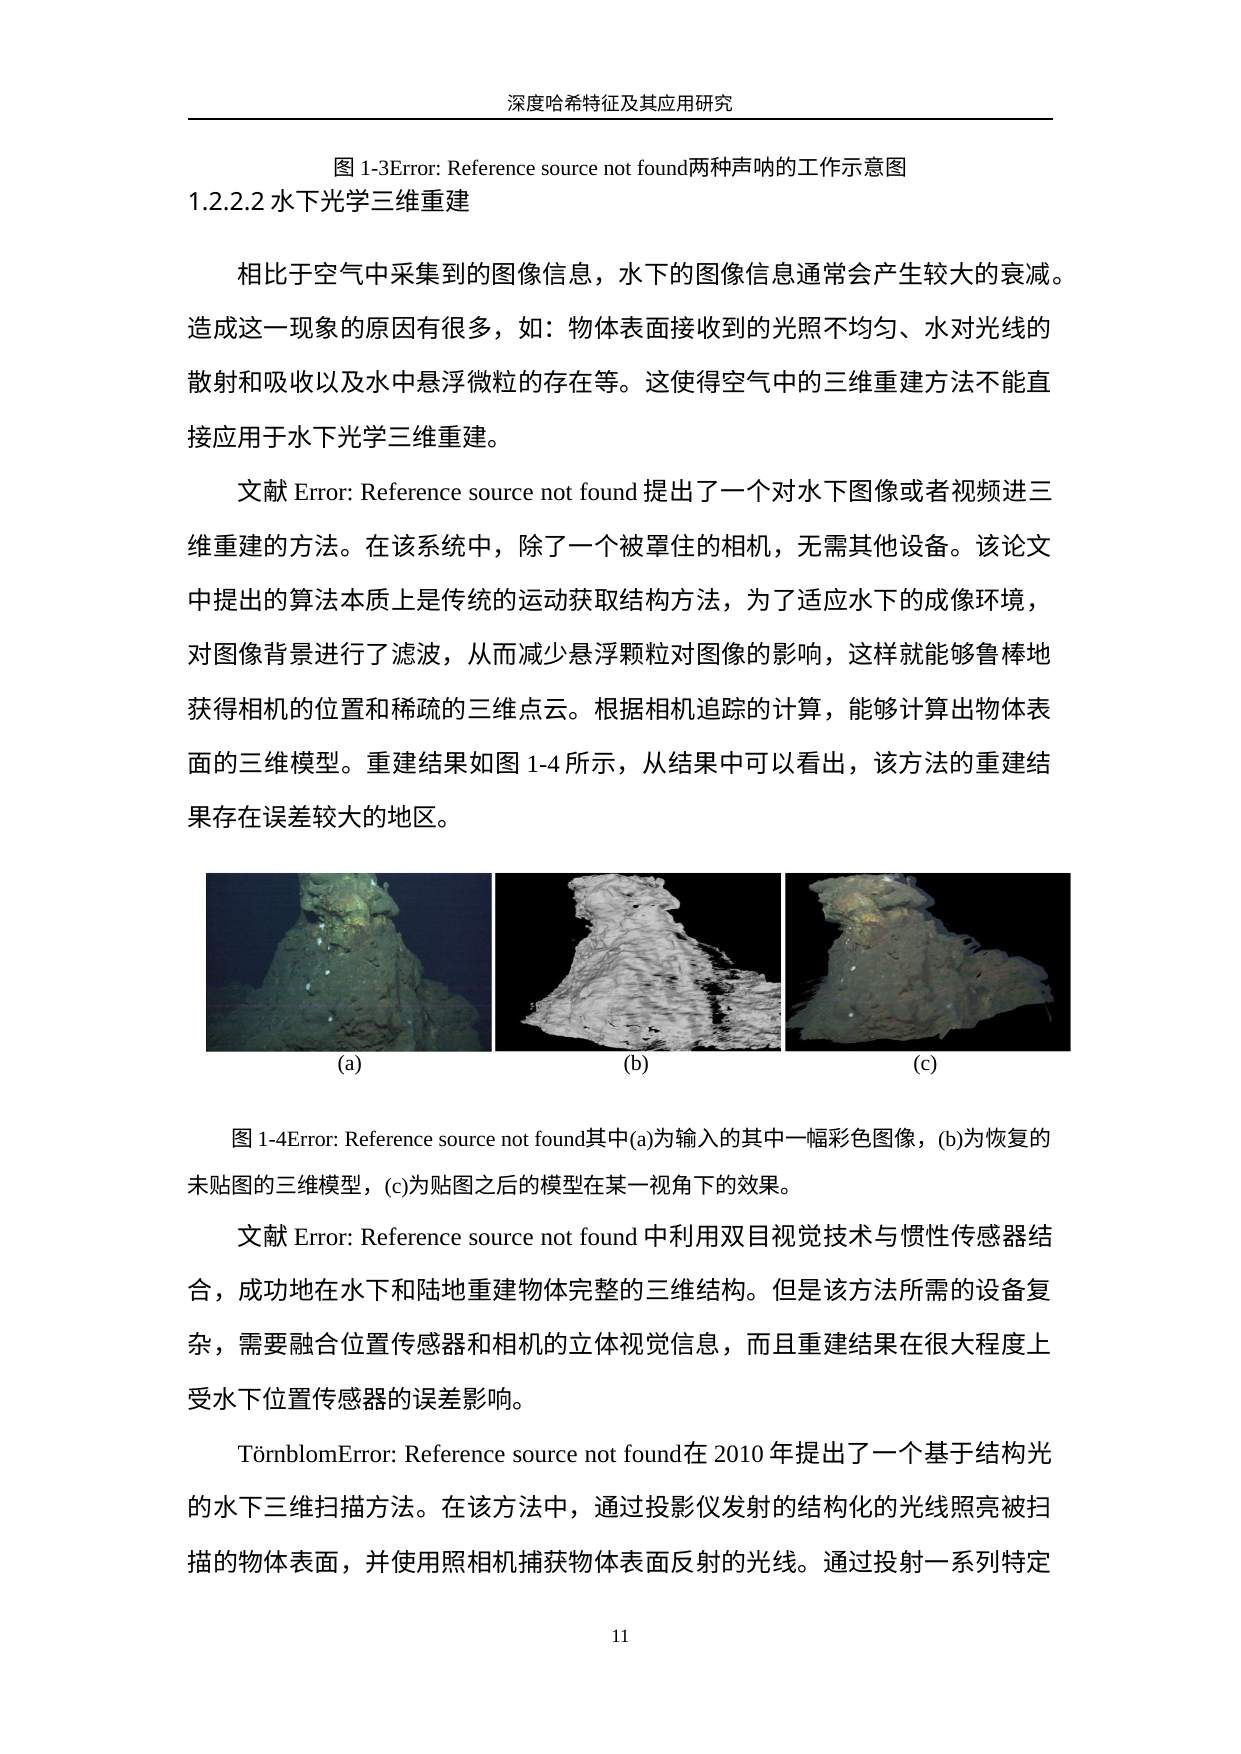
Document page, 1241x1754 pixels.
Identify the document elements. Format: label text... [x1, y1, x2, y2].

text 相比于空气中采集到的图像信息，水下的图像信息通常会产生较大的衰减。造成这一现象的原因有很多，如：物体表面接收到的光照不均匀、水对光线的散射和吸收以及水中悬浮微粒的存在等。这使得空气中的三维重建方法不能直接应用于水下光学三维重建。 [187, 254, 1053, 453]
subtitle 1.2.2.2水下光学三维重建 [187, 182, 1053, 218]
picture [206, 869, 1071, 1056]
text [187, 1433, 1053, 1578]
